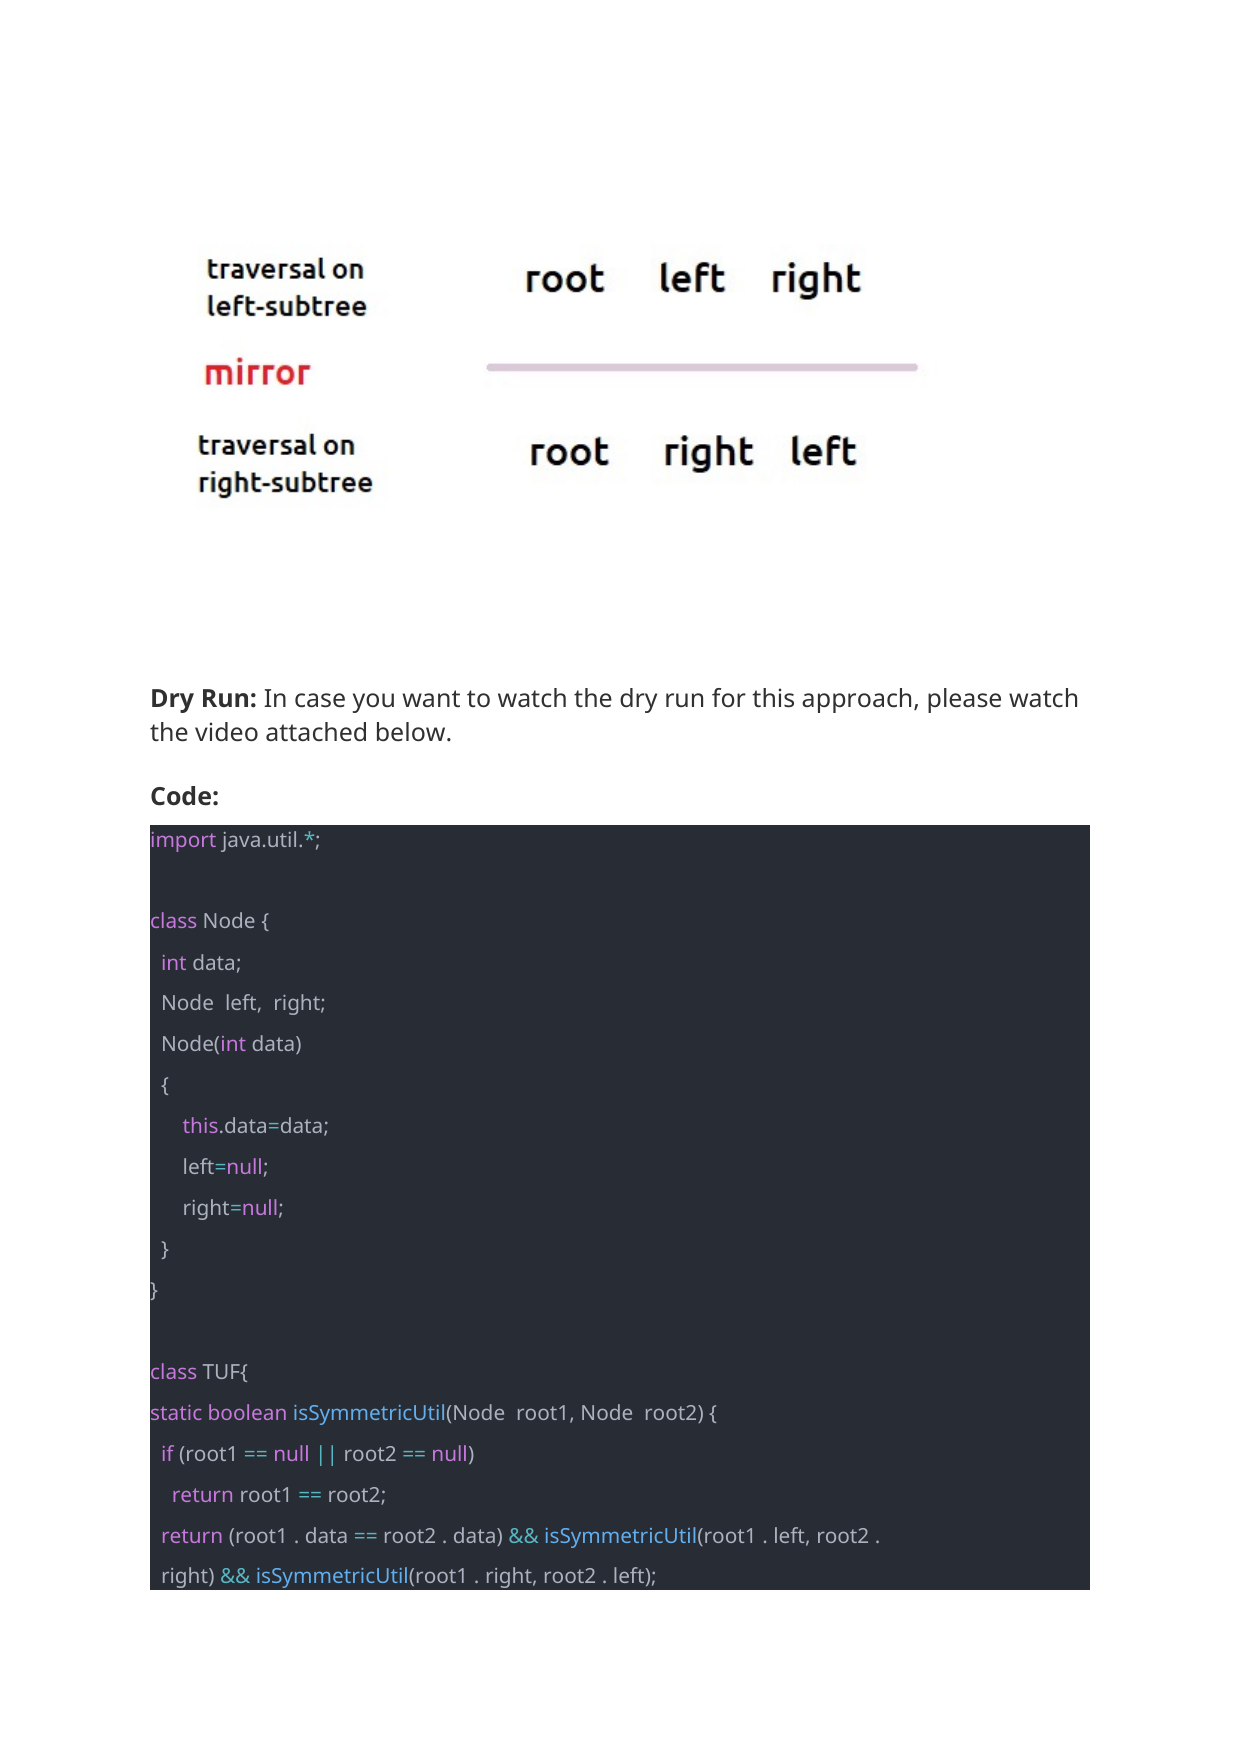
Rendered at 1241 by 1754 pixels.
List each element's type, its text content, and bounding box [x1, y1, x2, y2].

text } [150, 1275, 1090, 1303]
text right=null; [150, 1193, 1090, 1222]
picture [150, 150, 1091, 652]
text return root1 == root2; [150, 1480, 1090, 1508]
text class TUF{ [150, 1357, 1090, 1385]
text if (root1 == null || root2 == null) [150, 1439, 1090, 1467]
text Node(int data) [150, 1029, 1090, 1058]
text import java.util.*; [150, 825, 1090, 853]
text right) && isSymmetricUtil(root1 . right, root2 . left); [150, 1562, 1090, 1590]
text static boolean isSymmetricUtil(Node root1, Node root2) { [150, 1398, 1090, 1426]
text class Node { [150, 907, 1090, 935]
text } [150, 1234, 1090, 1263]
text return (root1 . data == root2 . data) && isSymmetricUtil(root1 . left, root2 . [150, 1521, 1090, 1549]
text Node left, right; [150, 988, 1090, 1017]
text { [150, 1070, 1090, 1099]
text this.data=data; [150, 1111, 1090, 1140]
text Dry Run: In case you want to watch the dry run for this approach, please watch the video attached below. [150, 681, 1090, 749]
text int data; [150, 948, 1090, 976]
text left=null; [150, 1152, 1090, 1181]
text Code: [150, 778, 1090, 812]
